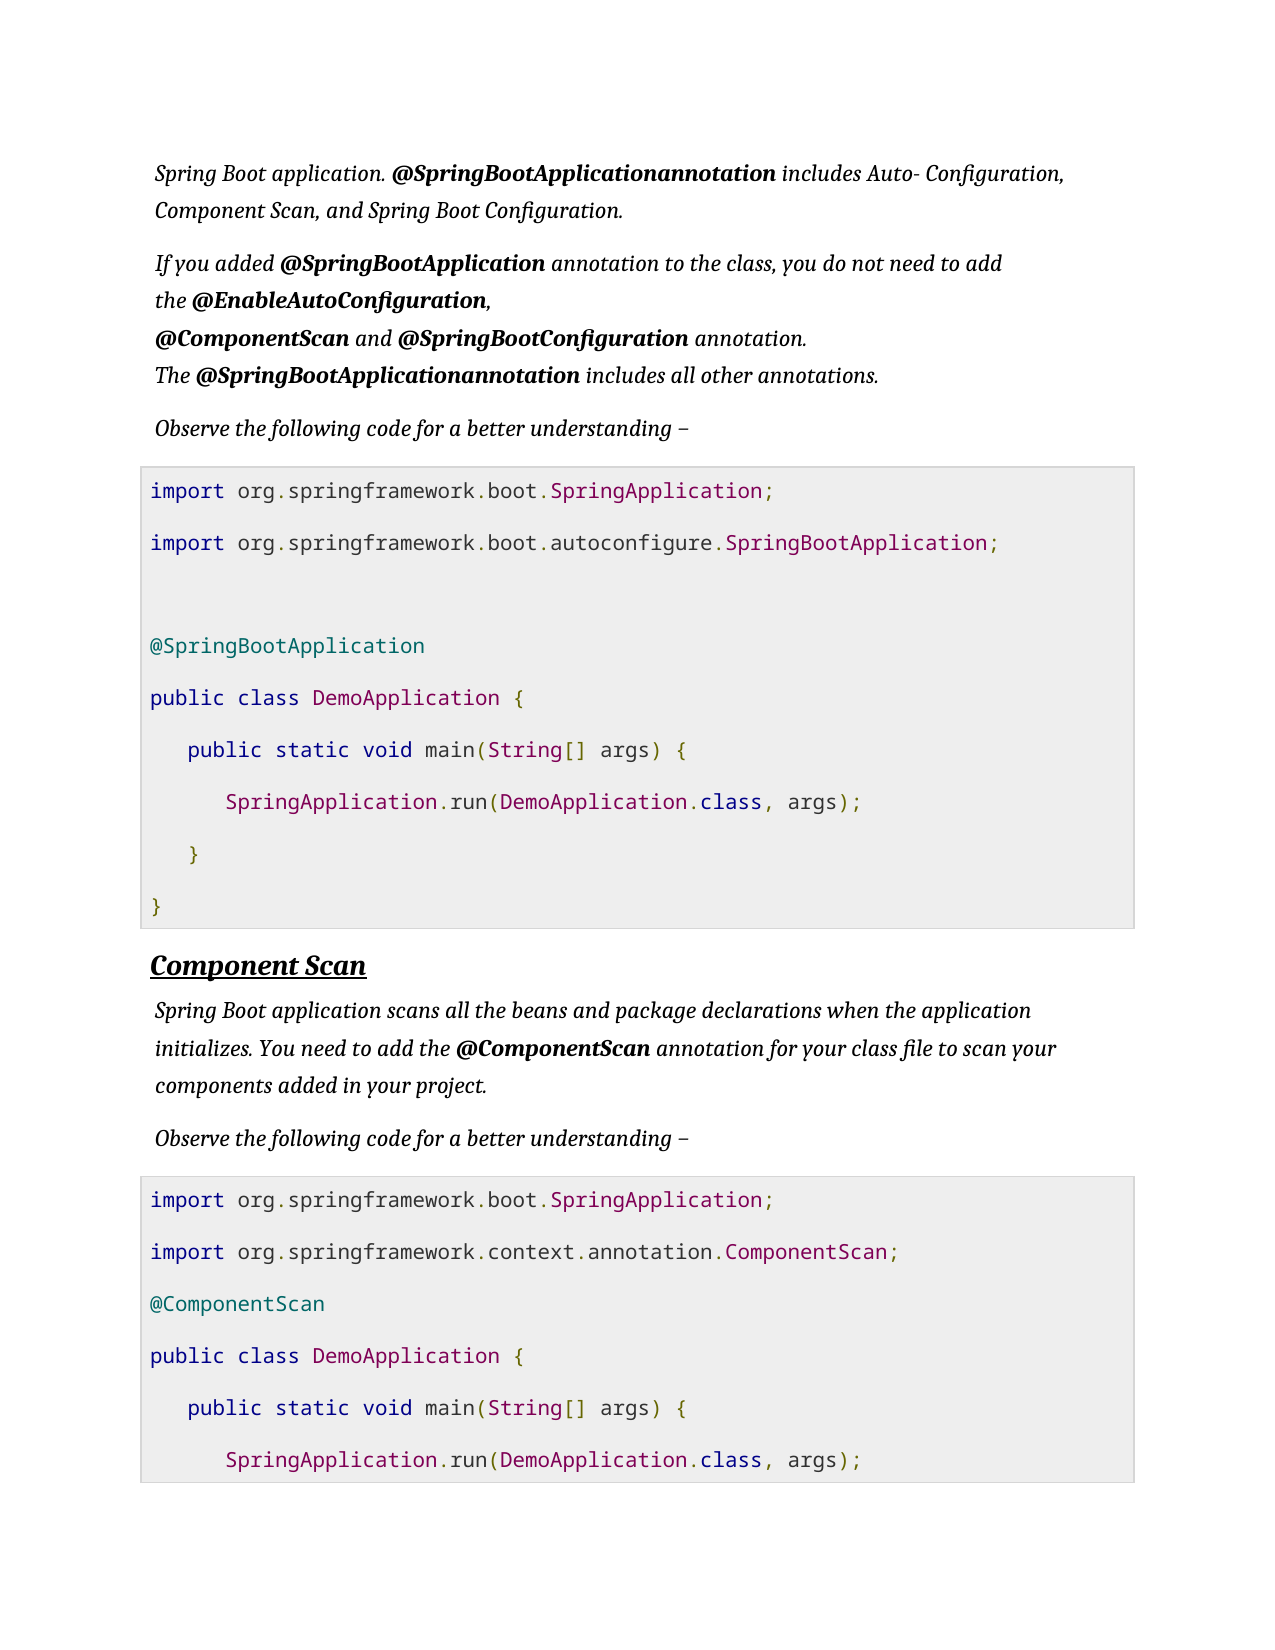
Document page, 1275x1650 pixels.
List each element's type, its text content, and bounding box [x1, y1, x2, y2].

text import org.springframework.context.annotation.ComponentScan; [142, 1228, 1133, 1266]
text SpringApplication.run(DemoApplication.class, args); [142, 777, 1133, 816]
text public class DemoApplication { [142, 1331, 1133, 1370]
text } [142, 881, 1133, 928]
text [155, 150, 1120, 225]
text @SpringBootApplication [142, 622, 1133, 660]
text Observe the following code for a better understanding − [155, 1115, 1120, 1152]
text import org.springframework.boot.autoconfigure.SpringBootApplication; [142, 518, 1133, 556]
text public class DemoApplication { [142, 673, 1133, 712]
text SpringApplication.run(DemoApplication.class, args); [142, 1435, 1133, 1482]
text } [142, 829, 1133, 867]
text @ComponentScan [142, 1279, 1133, 1318]
text If you added @SpringBootApplication annotation to the class, you do not need to add the @EnableAutoConfiguration, @ComponentScan and @SpringBootConfiguration annotation. The @SpringBootApplicationannotation includes all other annotations. [155, 240, 1120, 390]
text Spring Boot application scans all the beans and package declarations when the application initializes. You need to add the @ComponentScan annotation for your class file to scan your components added in your project. [155, 987, 1120, 1100]
text public static void main(String[] args) { [142, 725, 1133, 764]
text import org.springframework.boot.SpringApplication; [142, 468, 1133, 504]
text Observe the following code for a better understanding − [155, 405, 1120, 442]
subtitle Component Scan [150, 945, 1120, 982]
text import org.springframework.boot.SpringApplication; [142, 1177, 1133, 1214]
text public static void main(String[] args) { [142, 1383, 1133, 1422]
